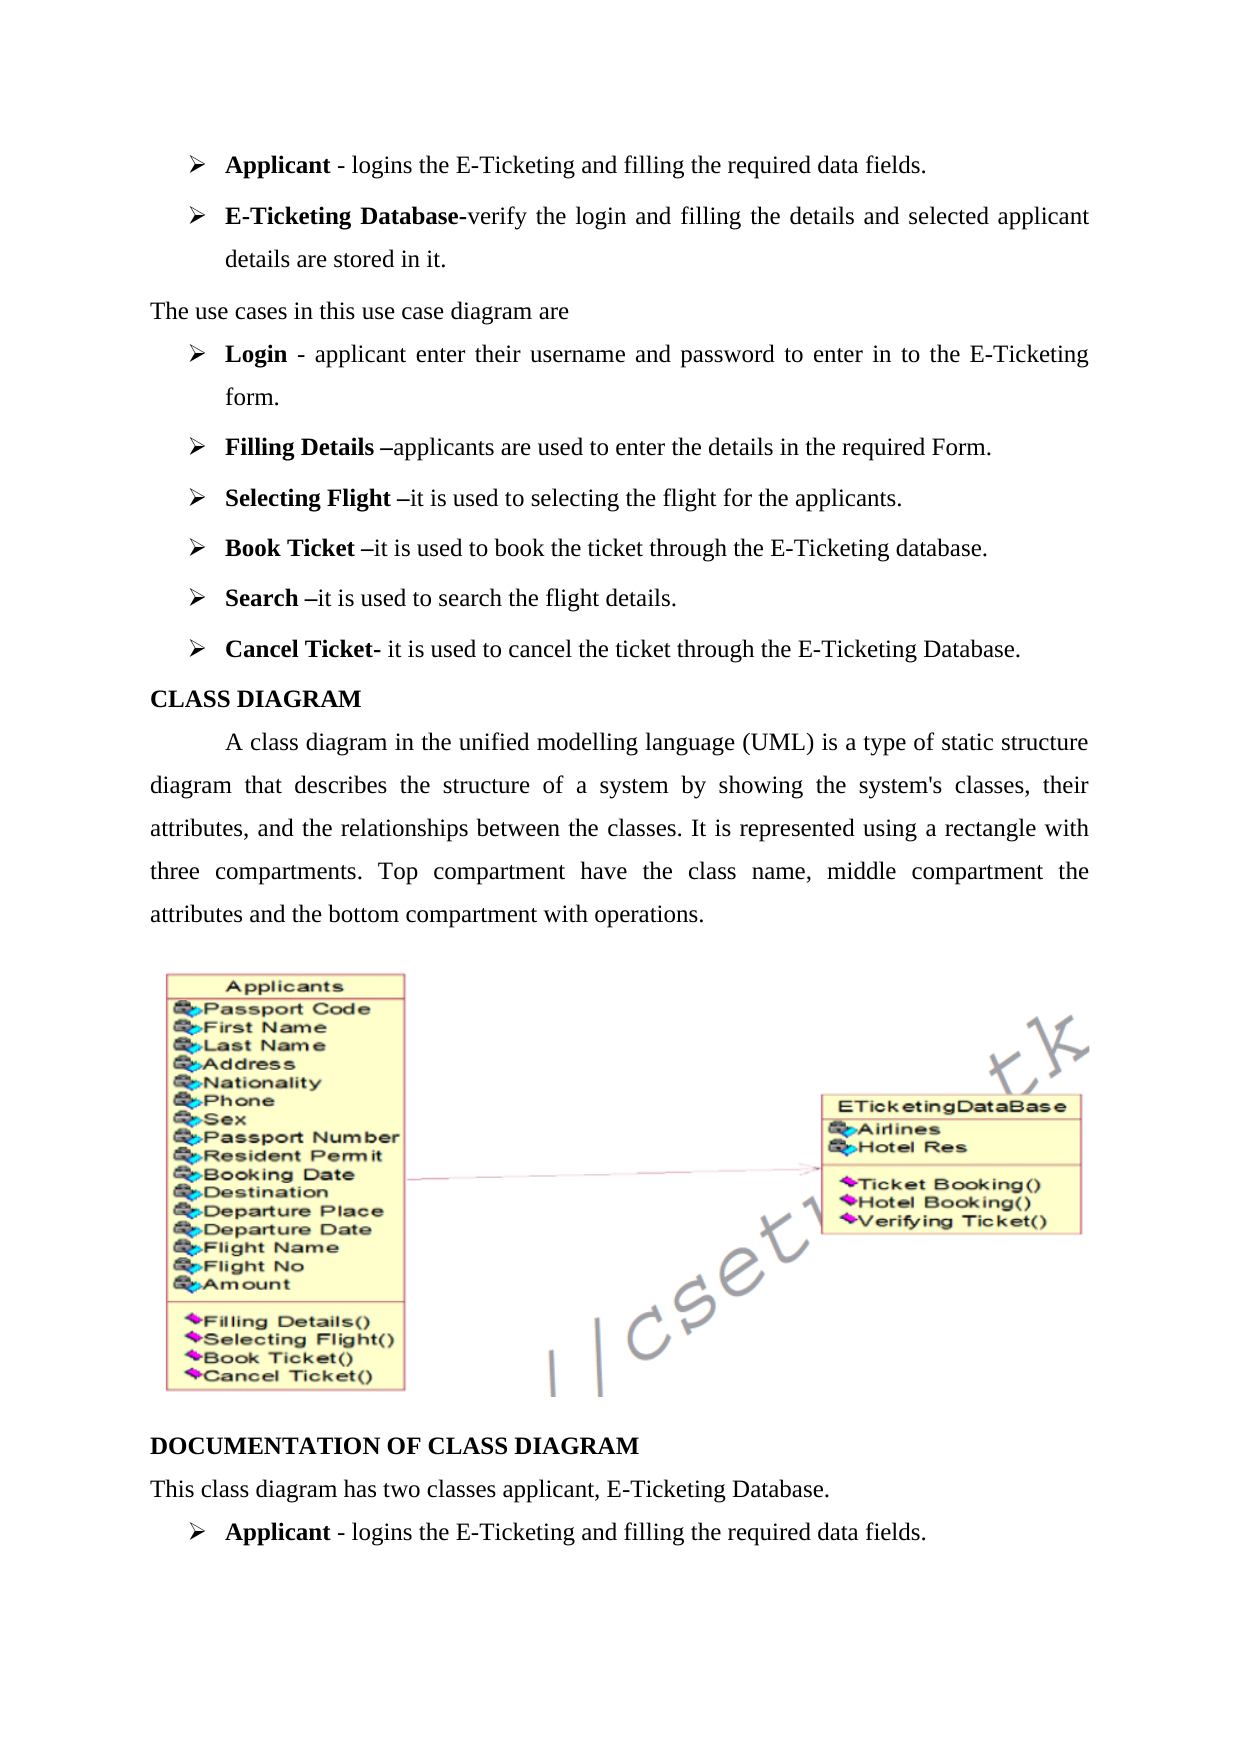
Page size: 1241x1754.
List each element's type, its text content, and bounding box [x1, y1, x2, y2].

list Cancel Ticket- it is used to cancel the ticket through the E-Ticketing Database. [187, 634, 1090, 662]
text CLASS DIAGRAM [150, 684, 1090, 713]
list Selecting Flight –it is used to selecting the flight for the applicants. [187, 483, 1090, 511]
list Applicant - logins the E-Ticketing and filling the required data fields. [187, 1517, 1090, 1546]
list Book Ticket –it is used to book the ticket through the E-Ticketing database. [187, 533, 1090, 562]
list E-Ticketing Database-verify the login and filling the details and selected applicant details are stored in it. [187, 201, 1090, 273]
list Filling Details –applicants are used to enter the details in the required Form. [187, 432, 1090, 461]
list Login - applicant enter their username and password to enter in to the E-Ticketing form. [187, 339, 1090, 411]
list Applicant - logins the E-Ticketing and filling the required data fields. [187, 150, 1090, 179]
text A class diagram in the unified modelling language (UML) is a type of static structure diagram that describes the structure of a system by showing the system's classes, their attributes, and the relationships between the classes. It is represented using a rectangle with three compartments. Top compartment have the class name, middle compartment the attributes and the bottom compartment with operations. [150, 727, 1090, 928]
list Search –it is used to search the flight details. [187, 583, 1090, 612]
text This class diagram has two classes applicant, E-Ticketing Database. [150, 1474, 1090, 1503]
text The use cases in this use case diagram are [150, 296, 1090, 324]
text DOCUMENTATION OF CLASS DIAGRAM [150, 1431, 1090, 1459]
